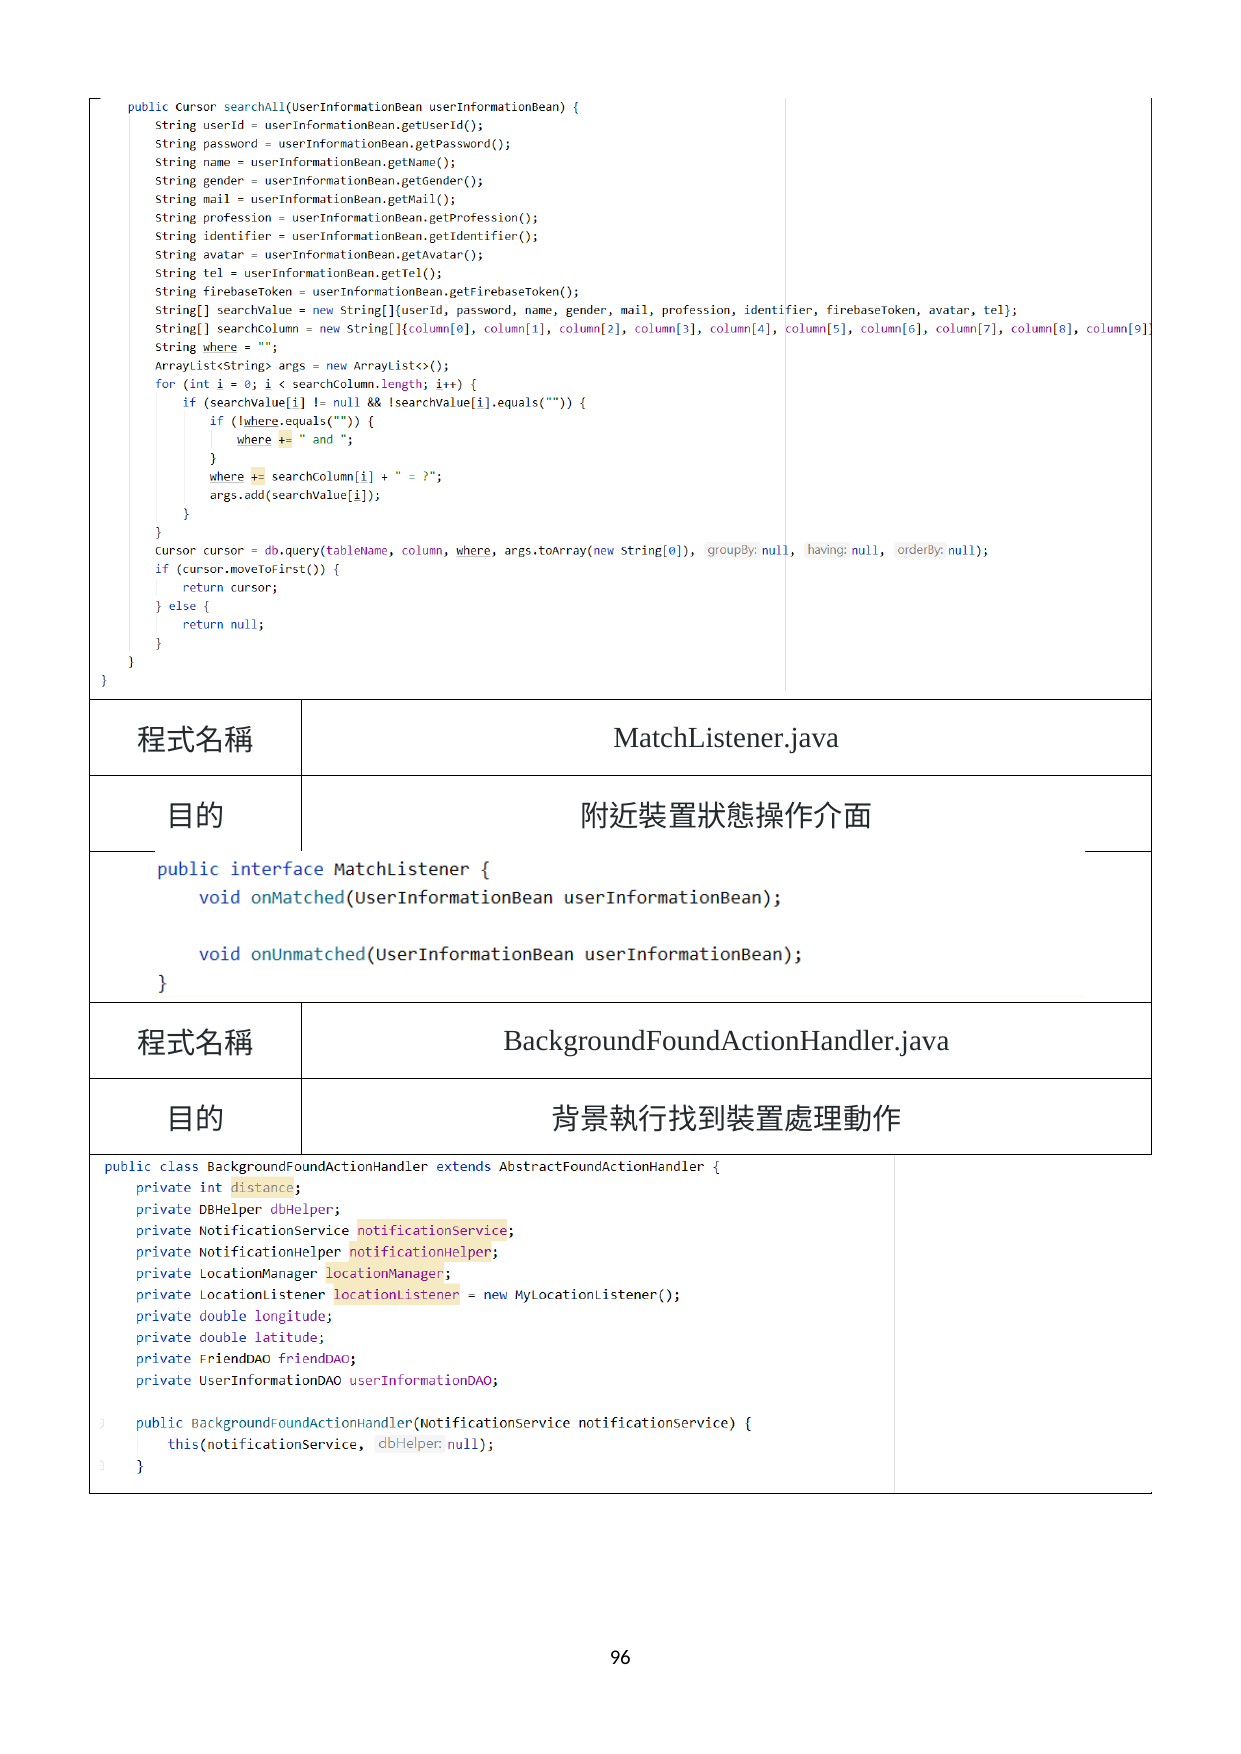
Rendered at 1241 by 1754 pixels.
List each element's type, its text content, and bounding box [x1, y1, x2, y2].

picture [100, 1155, 1164, 1492]
table_cell 背景執行找到裝置處理動作 [302, 1079, 1151, 1154]
table_cell 目的 [90, 1079, 301, 1154]
picture [100, 98, 1152, 691]
table_cell [90, 852, 1151, 1002]
table_cell 目的 [90, 776, 301, 851]
table_cell 程式名稱 [90, 1003, 301, 1078]
picture [155, 851, 1086, 997]
table_cell BackgroundFoundActionHandler.java [302, 1003, 1151, 1078]
table_cell [90, 99, 1151, 699]
table_cell 附近裝置狀態操作介面 [302, 776, 1151, 851]
table_cell MatchListener.java [302, 700, 1151, 775]
table_cell 程式名稱 [90, 700, 301, 775]
table_cell [90, 1155, 100, 1492]
